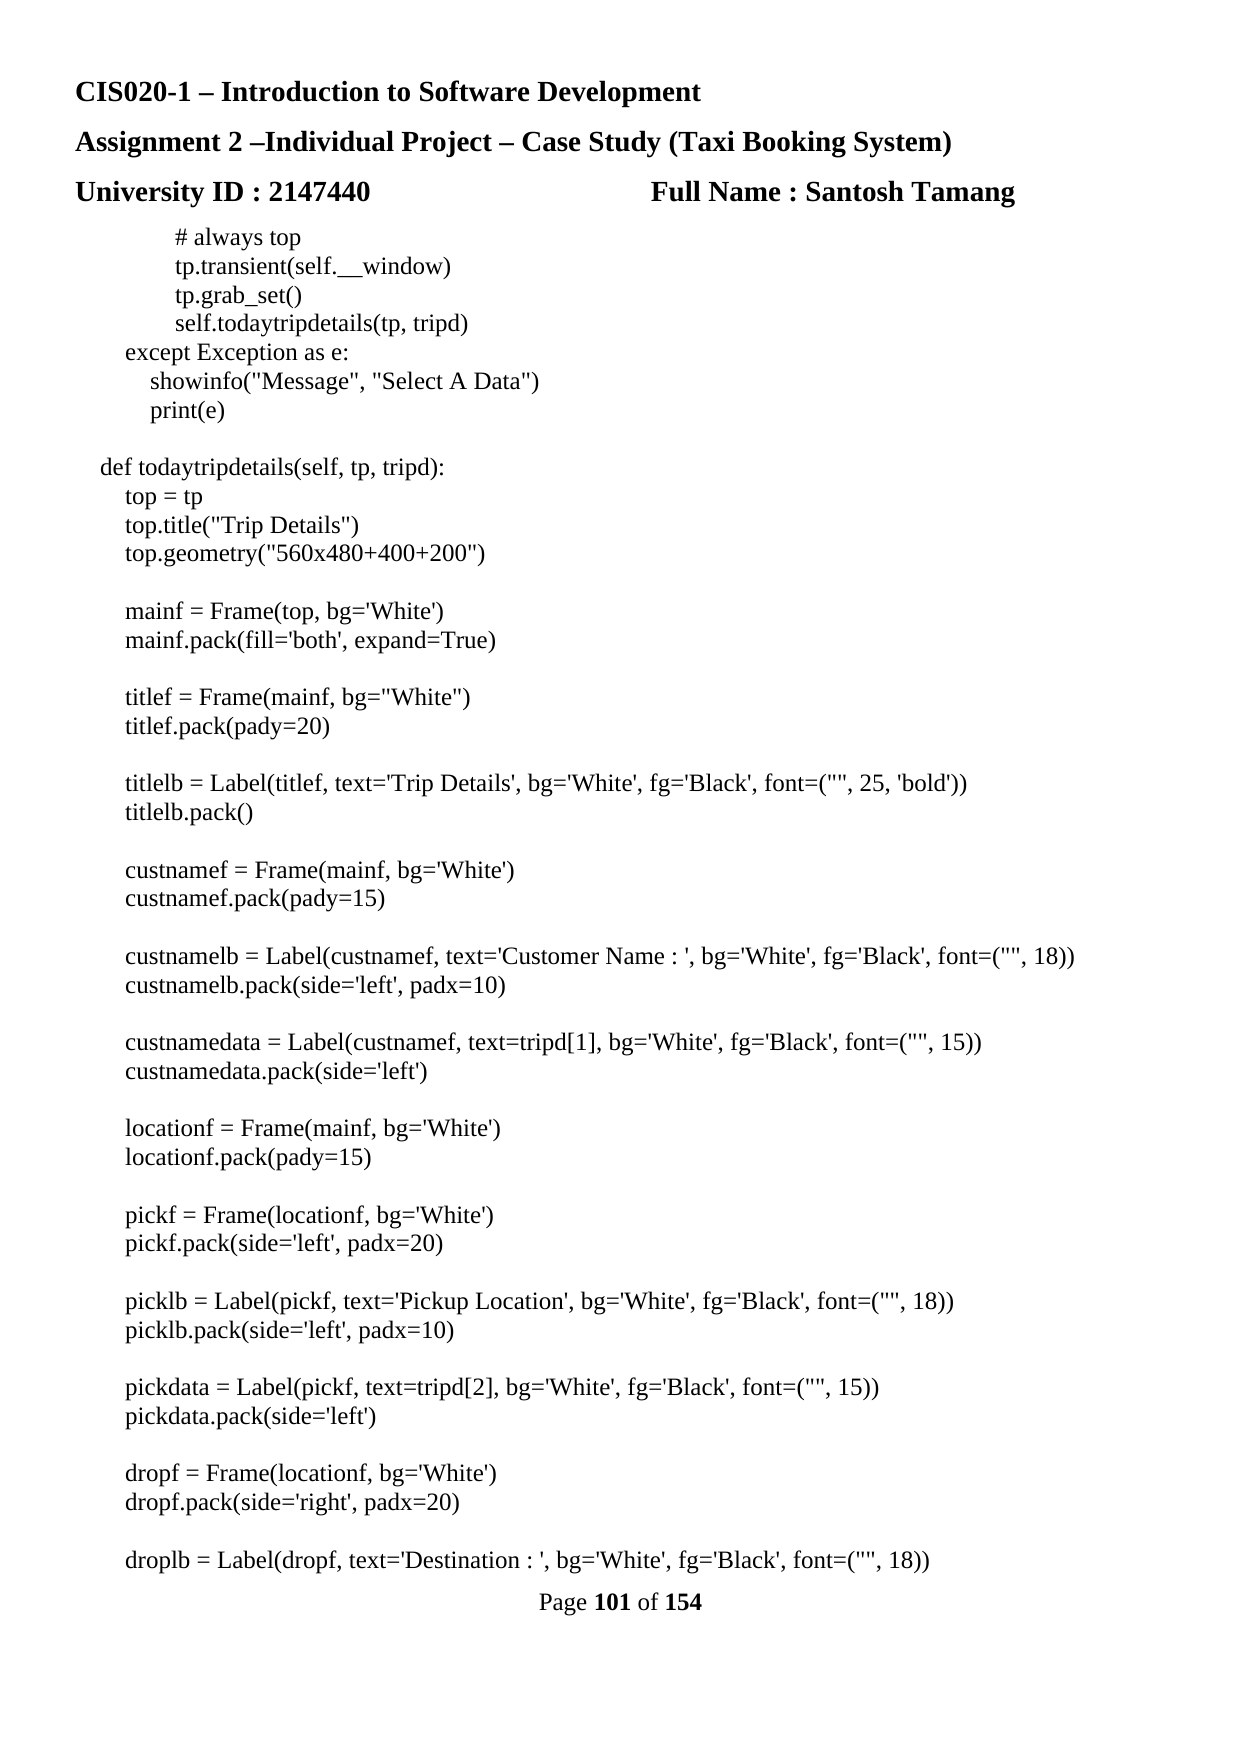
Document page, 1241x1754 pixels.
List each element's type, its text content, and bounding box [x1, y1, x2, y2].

text dropf.pack(side='right', padx=20) [75, 1487, 1165, 1516]
text custnamedata = Label(custnamef, text=tripd[1], bg='White', fg='Black', font=("", 15)) [75, 1027, 1165, 1056]
text mainf = Frame(top, bg='White') [75, 596, 1165, 625]
text titlef.pack(pady=20) [75, 711, 1165, 740]
text titlelb.pack() [75, 797, 1165, 826]
text pickf.pack(side='left', padx=20) [75, 1228, 1165, 1257]
text print(e) [75, 395, 1165, 423]
text # always top [75, 222, 1165, 251]
text mainf.pack(fill='both', expand=True) [75, 625, 1165, 653]
text droplb = Label(dropf, text='Destination : ', bg='White', fg='Black', font=("", 18)) [75, 1545, 1165, 1573]
text custnamef = Frame(mainf, bg='White') [75, 855, 1165, 883]
text custnamedata.pack(side='left') [75, 1056, 1165, 1085]
text titlelb = Label(titlef, text='Trip Details', bg='White', fg='Black', font=("", 25, 'bold')) [75, 768, 1165, 797]
text titlef = Frame(mainf, bg="White") [75, 682, 1165, 711]
text pickf = Frame(locationf, bg='White') [75, 1200, 1165, 1228]
text custnamelb.pack(side='left', padx=10) [75, 970, 1165, 998]
text tp.transient(self.__window) [75, 251, 1165, 280]
text tp.grab_set() [75, 280, 1165, 308]
text self.todaytripdetails(tp, tripd) [75, 308, 1165, 337]
text top.title("Trip Details") [75, 510, 1165, 538]
text pickdata.pack(side='left') [75, 1401, 1165, 1430]
text top = tp [75, 481, 1165, 510]
text locationf = Frame(mainf, bg='White') [75, 1113, 1165, 1142]
text except Exception as e: [75, 337, 1165, 366]
text def todaytripdetails(self, tp, tripd): [75, 452, 1165, 481]
text locationf.pack(pady=15) [75, 1142, 1165, 1171]
text custnamelb = Label(custnamef, text='Customer Name : ', bg='White', fg='Black', font=("", 18)) [75, 941, 1165, 970]
text picklb = Label(pickf, text='Pickup Location', bg='White', fg='Black', font=("", 18)) [75, 1286, 1165, 1315]
text showinfo("Message", "Select A Data") [75, 366, 1165, 395]
text custnamef.pack(pady=15) [75, 883, 1165, 912]
text top.geometry("560x480+400+200") [75, 538, 1165, 567]
text dropf = Frame(locationf, bg='White') [75, 1458, 1165, 1487]
text pickdata = Label(pickf, text=tripd[2], bg='White', fg='Black', font=("", 15)) [75, 1372, 1165, 1401]
text picklb.pack(side='left', padx=10) [75, 1315, 1165, 1343]
